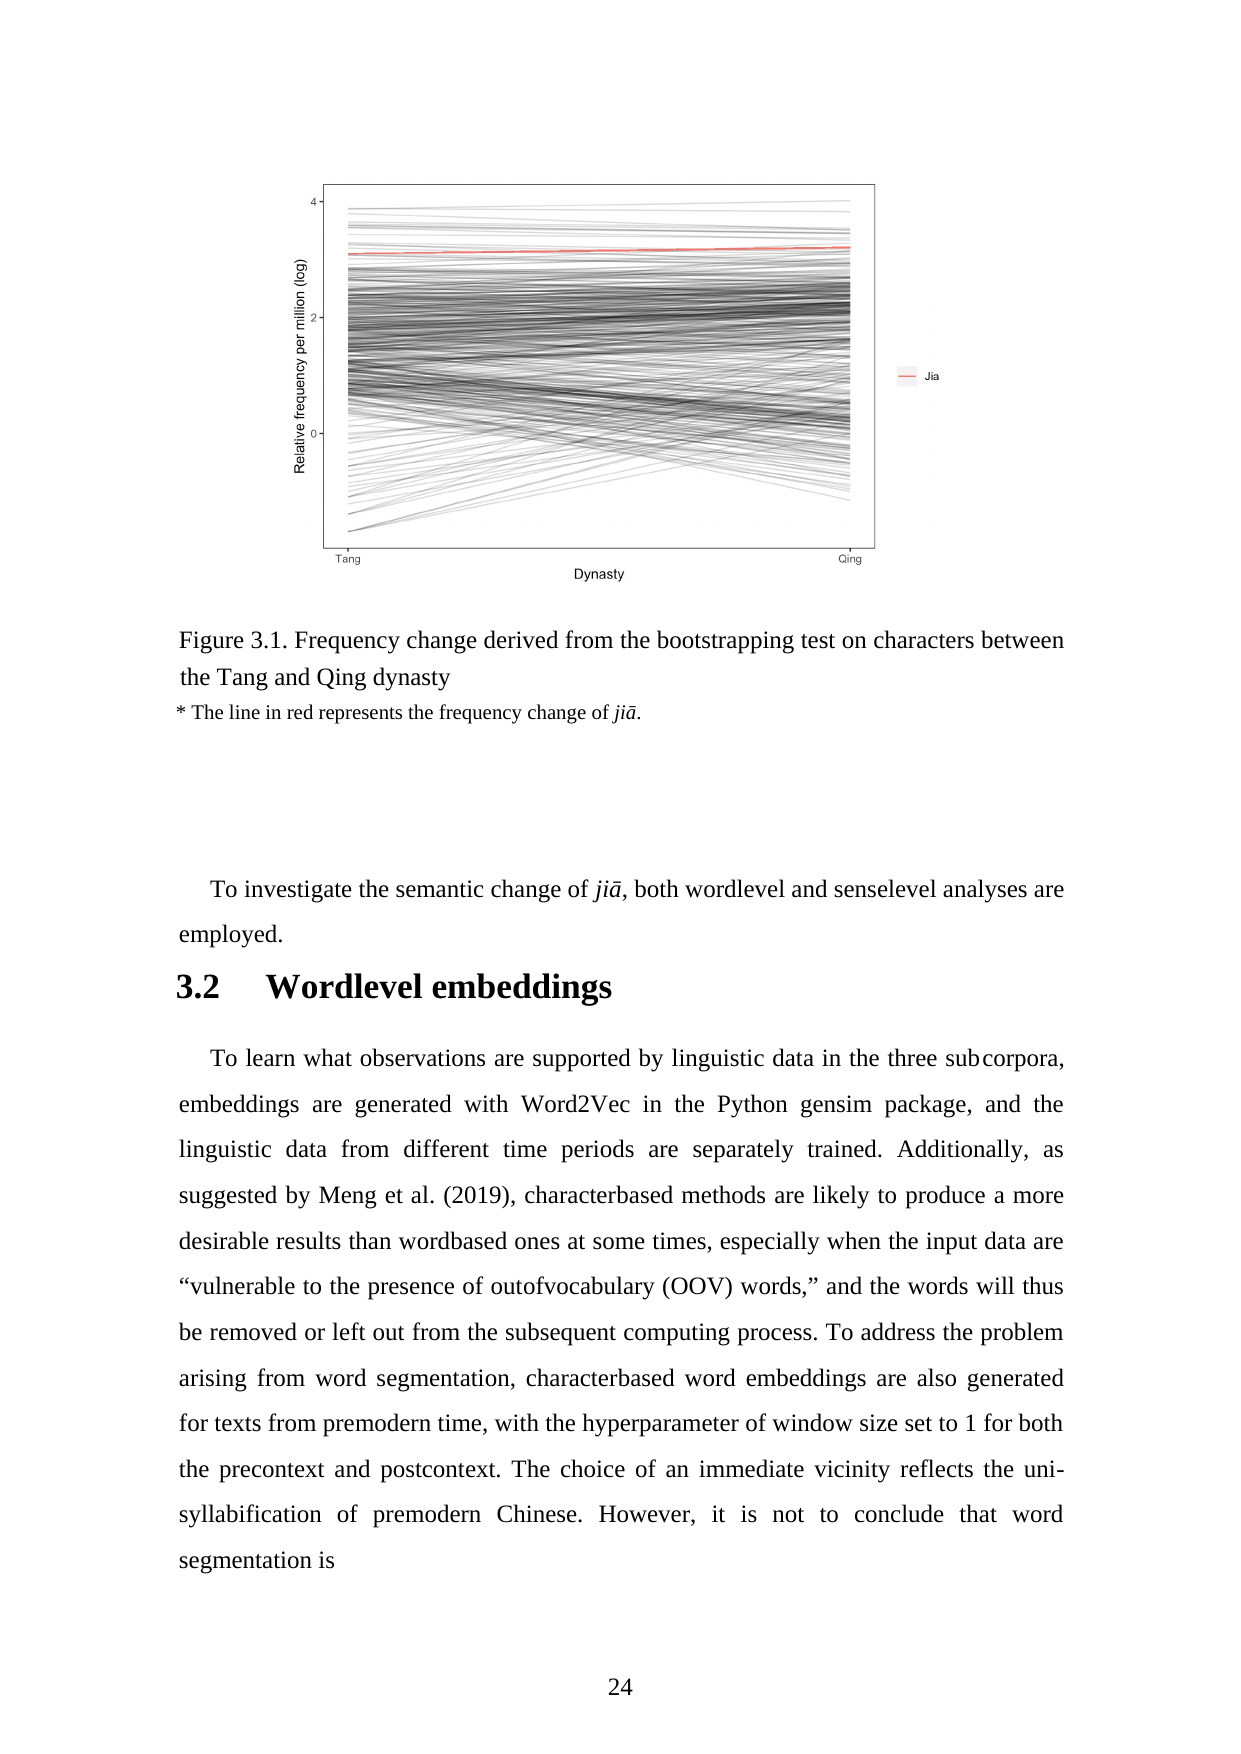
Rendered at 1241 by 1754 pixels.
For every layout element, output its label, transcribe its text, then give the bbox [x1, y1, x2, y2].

subtitle 3.2 Word­level embeddings [176, 966, 1119, 1007]
picture [287, 177, 953, 588]
text To investigate the semantic change of jiā, both word­level and sense­level analyses are employed. [179, 874, 1064, 948]
text * The line in red represents the frequency change of jiā. [176, 700, 1137, 724]
text To learn what observations are supported by linguistic data in the three sub­corpora, embeddings are generated with Word2Vec in the Python gensim package, and the linguistic data from different time periods are separately trained. Additionally, as suggested by Meng et al. (2019), character­based methods are likely to produce a more desirable results than word­based ones at some times, especially when the input data are “vulnerable to the presence of out­of­vocabulary (OOV) words,” and the words will thus be removed or left out from the subsequent computing process. To address the problem arising from word segmentation, character­based word embeddings are also generated for texts from pre­modern time, with the hyperparameter of window size set to 1 for both the precontext and postcontext. The choice of an immediate vicinity reflects the uni­syllabification of pre­modern Chinese. However, it is not to conclude that word segmentation is [179, 1043, 1064, 1574]
text Figure 3.1. Frequency change derived from the bootstrapping test on characters between the Tang and Qing dynasty [179, 625, 1064, 691]
